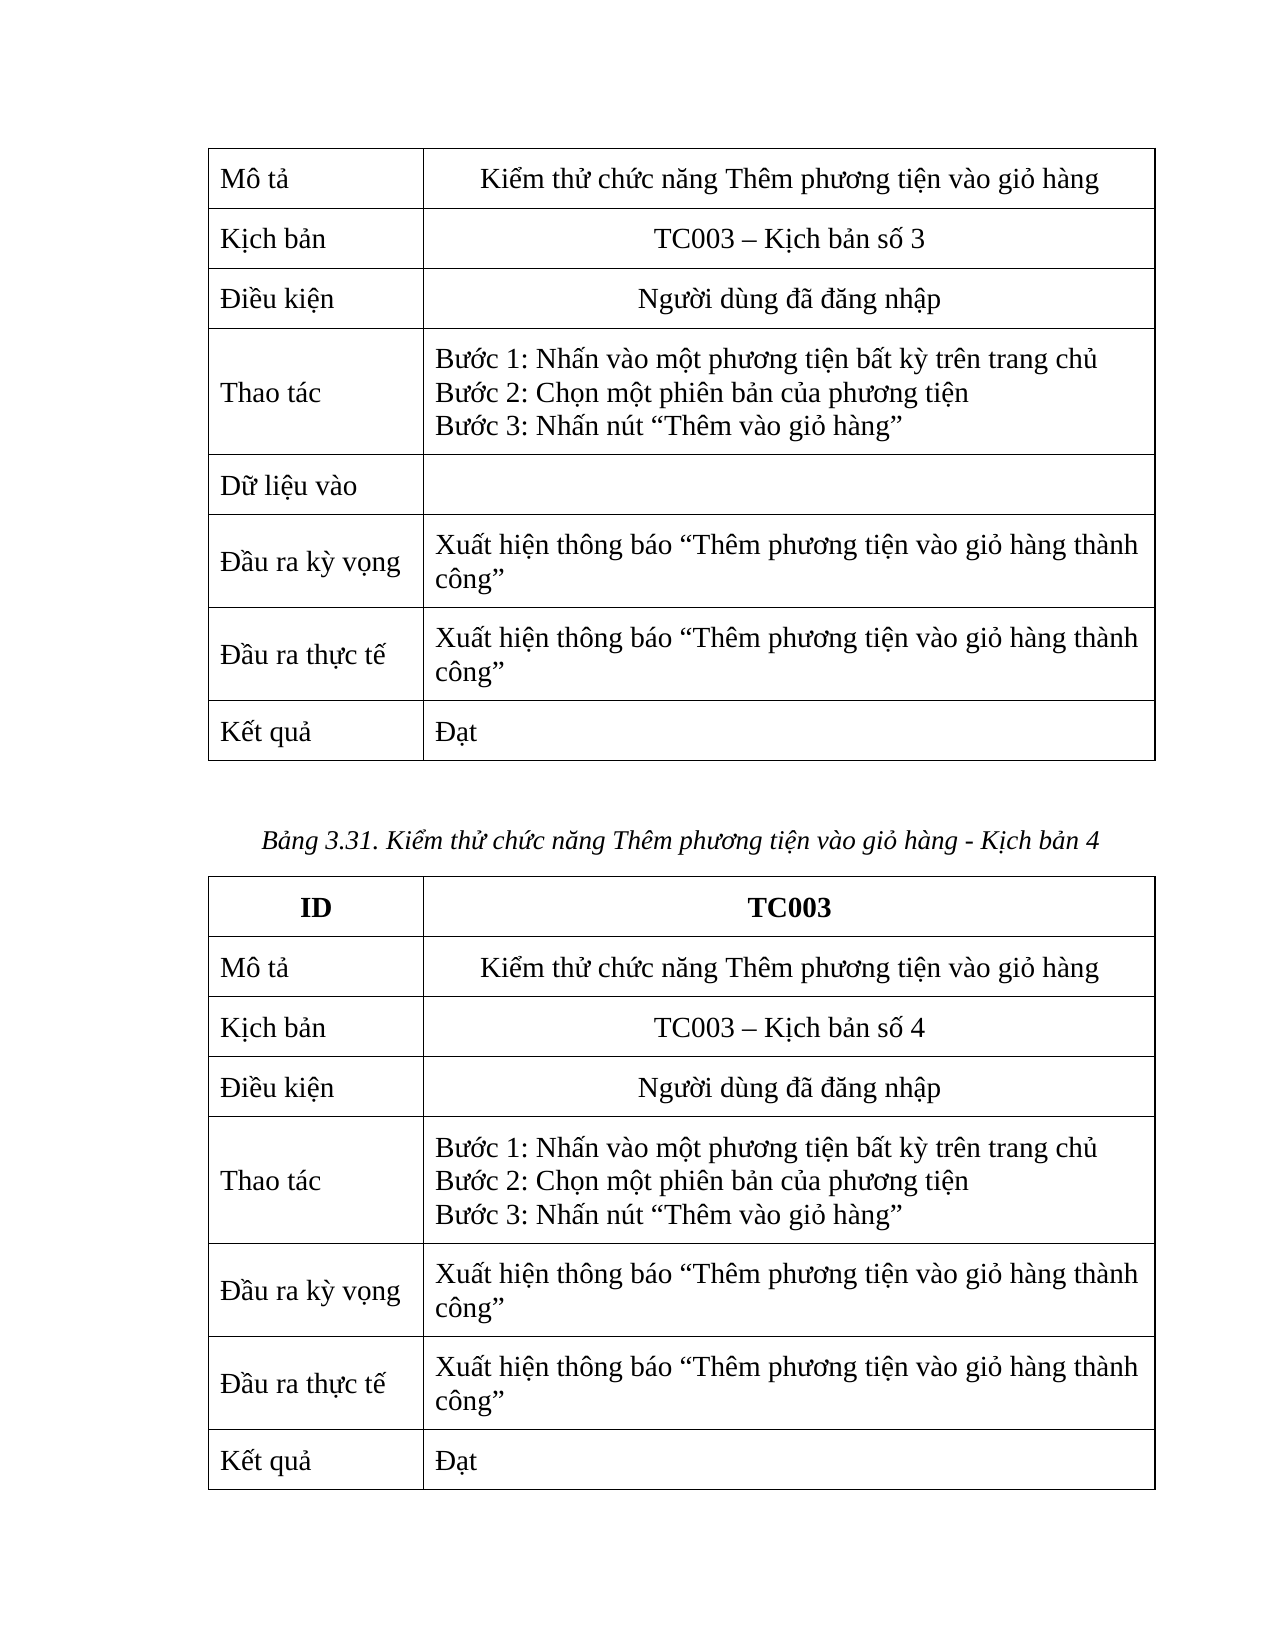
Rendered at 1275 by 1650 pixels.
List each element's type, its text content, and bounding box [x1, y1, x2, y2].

table_cell Kết quả [209, 1430, 423, 1489]
table_cell Bước 1: Nhấn vào một phương tiện bất kỳ trên trang chủ Bước 2: Chọn một phiên bản của phương tiện Bước 3: Nhấn nút “Thêm vào giỏ hàng” [424, 1117, 1154, 1243]
table_cell Đạt [424, 701, 1154, 760]
table_cell Điều kiện [209, 1057, 423, 1116]
table_cell Dữ liệu vào [209, 455, 423, 514]
table_cell Xuất hiện thông báo “Thêm phương tiện vào giỏ hàng thành công” [424, 1244, 1154, 1336]
table_cell TC003 – Kịch bản số 3 [424, 209, 1154, 268]
table_header TC003 [424, 877, 1154, 936]
table_cell Kiểm thử chức năng Thêm phương tiện vào giỏ hàng [424, 937, 1154, 996]
table_cell Mô tả [209, 149, 423, 208]
table_cell Đầu ra kỳ vọng [209, 515, 423, 607]
table_cell Bước 1: Nhấn vào một phương tiện bất kỳ trên trang chủ Bước 2: Chọn một phiên bản của phương tiện Bước 3: Nhấn nút “Thêm vào giỏ hàng” [424, 329, 1154, 454]
table_cell Kiểm thử chức năng Thêm phương tiện vào giỏ hàng [424, 149, 1154, 208]
table_cell TC003 – Kịch bản số 4 [424, 997, 1154, 1056]
table_cell Xuất hiện thông báo “Thêm phương tiện vào giỏ hàng thành công” [424, 1337, 1154, 1429]
table_cell Đầu ra kỳ vọng [209, 1244, 423, 1336]
table_cell Kết quả [209, 701, 423, 760]
table_cell Thao tác [209, 329, 423, 454]
table_cell Người dùng đã đăng nhập [424, 1057, 1154, 1116]
table_cell Đầu ra thực tế [209, 608, 423, 700]
table_cell Xuất hiện thông báo “Thêm phương tiện vào giỏ hàng thành công” [424, 608, 1154, 700]
table_cell Kịch bản [209, 209, 423, 268]
table_cell [424, 455, 1154, 514]
table_cell Người dùng đã đăng nhập [424, 269, 1154, 328]
table_header ID [209, 877, 423, 936]
table_cell Điều kiện [209, 269, 423, 328]
table_cell Đạt [424, 1430, 1154, 1489]
table_cell Mô tả [209, 937, 423, 996]
table_cell Kịch bản [209, 997, 423, 1056]
table_cell Đầu ra thực tế [209, 1337, 423, 1429]
table_cell Xuất hiện thông báo “Thêm phương tiện vào giỏ hàng thành công” [424, 515, 1154, 607]
table_cell Thao tác [209, 1117, 423, 1243]
